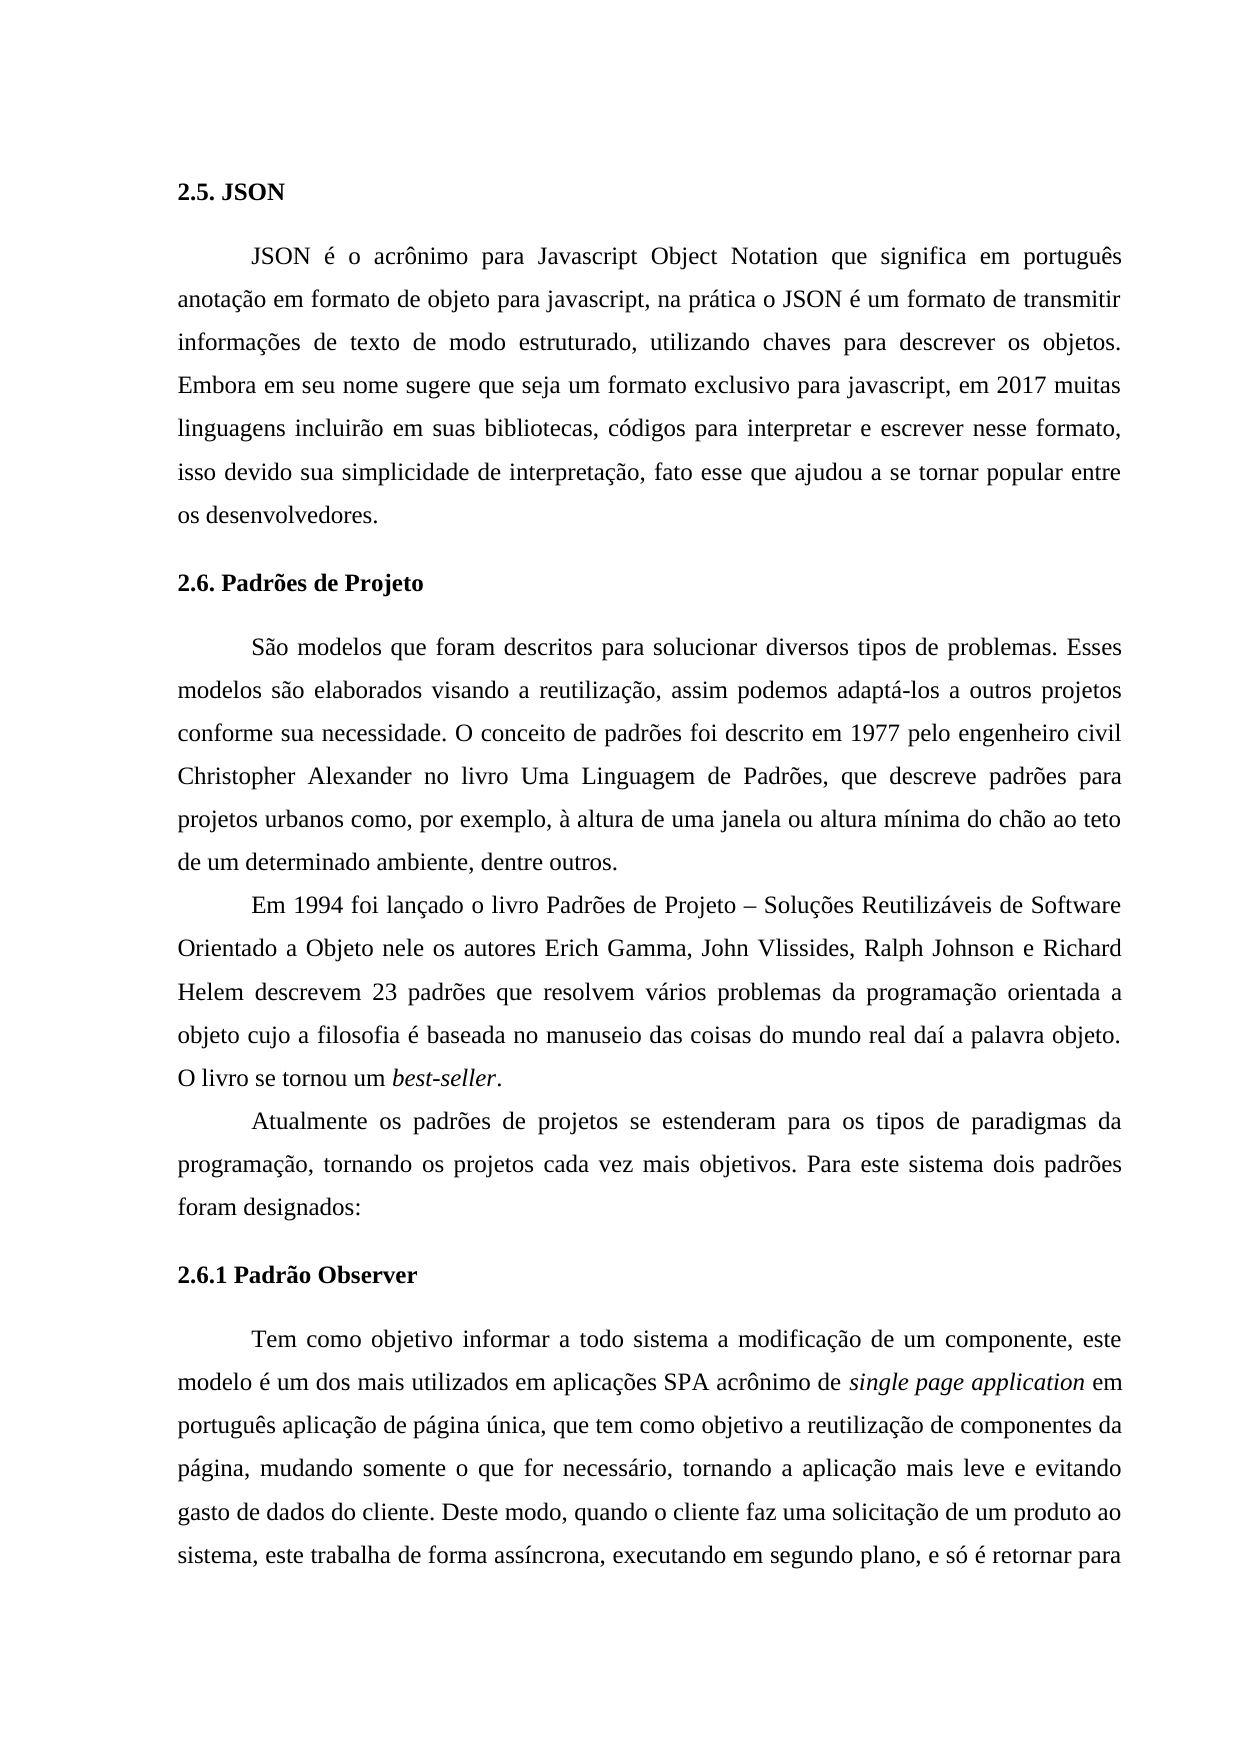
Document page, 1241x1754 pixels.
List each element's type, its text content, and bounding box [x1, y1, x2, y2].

text JSON é o acrônimo para Javascript Object Notation que significa em português anotação em formato de objeto para javascript, na prática o JSON é um formato de transmitir informações de texto de modo estruturado, utilizando chaves para descrever os objetos. Embora em seu nome sugere que seja um formato exclusivo para javascript, em 2017 muitas linguagens incluirão em suas bibliotecas, códigos para interpretar e escrever nesse formato, isso devido sua simplicidade de interpretação, fato esse que ajudou a se tornar popular entre os desenvolvedores. [177, 241, 1123, 528]
text Em 1994 foi lançado o livro Padrões de Projeto – Soluções Reutilizáveis de Software Orientado a Objeto nele os autores Erich Gamma, John Vlissides, Ralph Johnson e Richard Helem descrevem 23 padrões que resolvem vários problemas da programação orientada a objeto cujo a filosofia é baseada no manuseio das coisas do mundo real daí a palavra objeto. O livro se tornou um best-seller. [177, 890, 1123, 1092]
subtitle 2.6.1 Padrão Observer [177, 1260, 1123, 1289]
text São modelos que foram descritos para solucionar diversos tipos de problemas. Esses modelos são elaborados visando a reutilização, assim podemos adaptá-los a outros projetos conforme sua necessidade. O conceito de padrões foi descrito em 1977 pelo engenheiro civil Christopher Alexander no livro Uma Linguagem de Padrões, que descreve padrões para projetos urbanos como, por exemplo, à altura de uma janela ou altura mínima do chão ao teto de um determinado ambiente, dentre outros. [177, 632, 1123, 876]
text Atualmente os padrões de projetos se estenderam para os tipos de paradigmas da programação, tornando os projetos cada vez mais objetivos. Para este sistema dois padrões foram designados: [177, 1106, 1123, 1221]
subtitle 2.6. Padrões de Projeto [177, 568, 1123, 597]
subtitle 2.5. JSON [177, 177, 1123, 206]
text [177, 1324, 1123, 1568]
